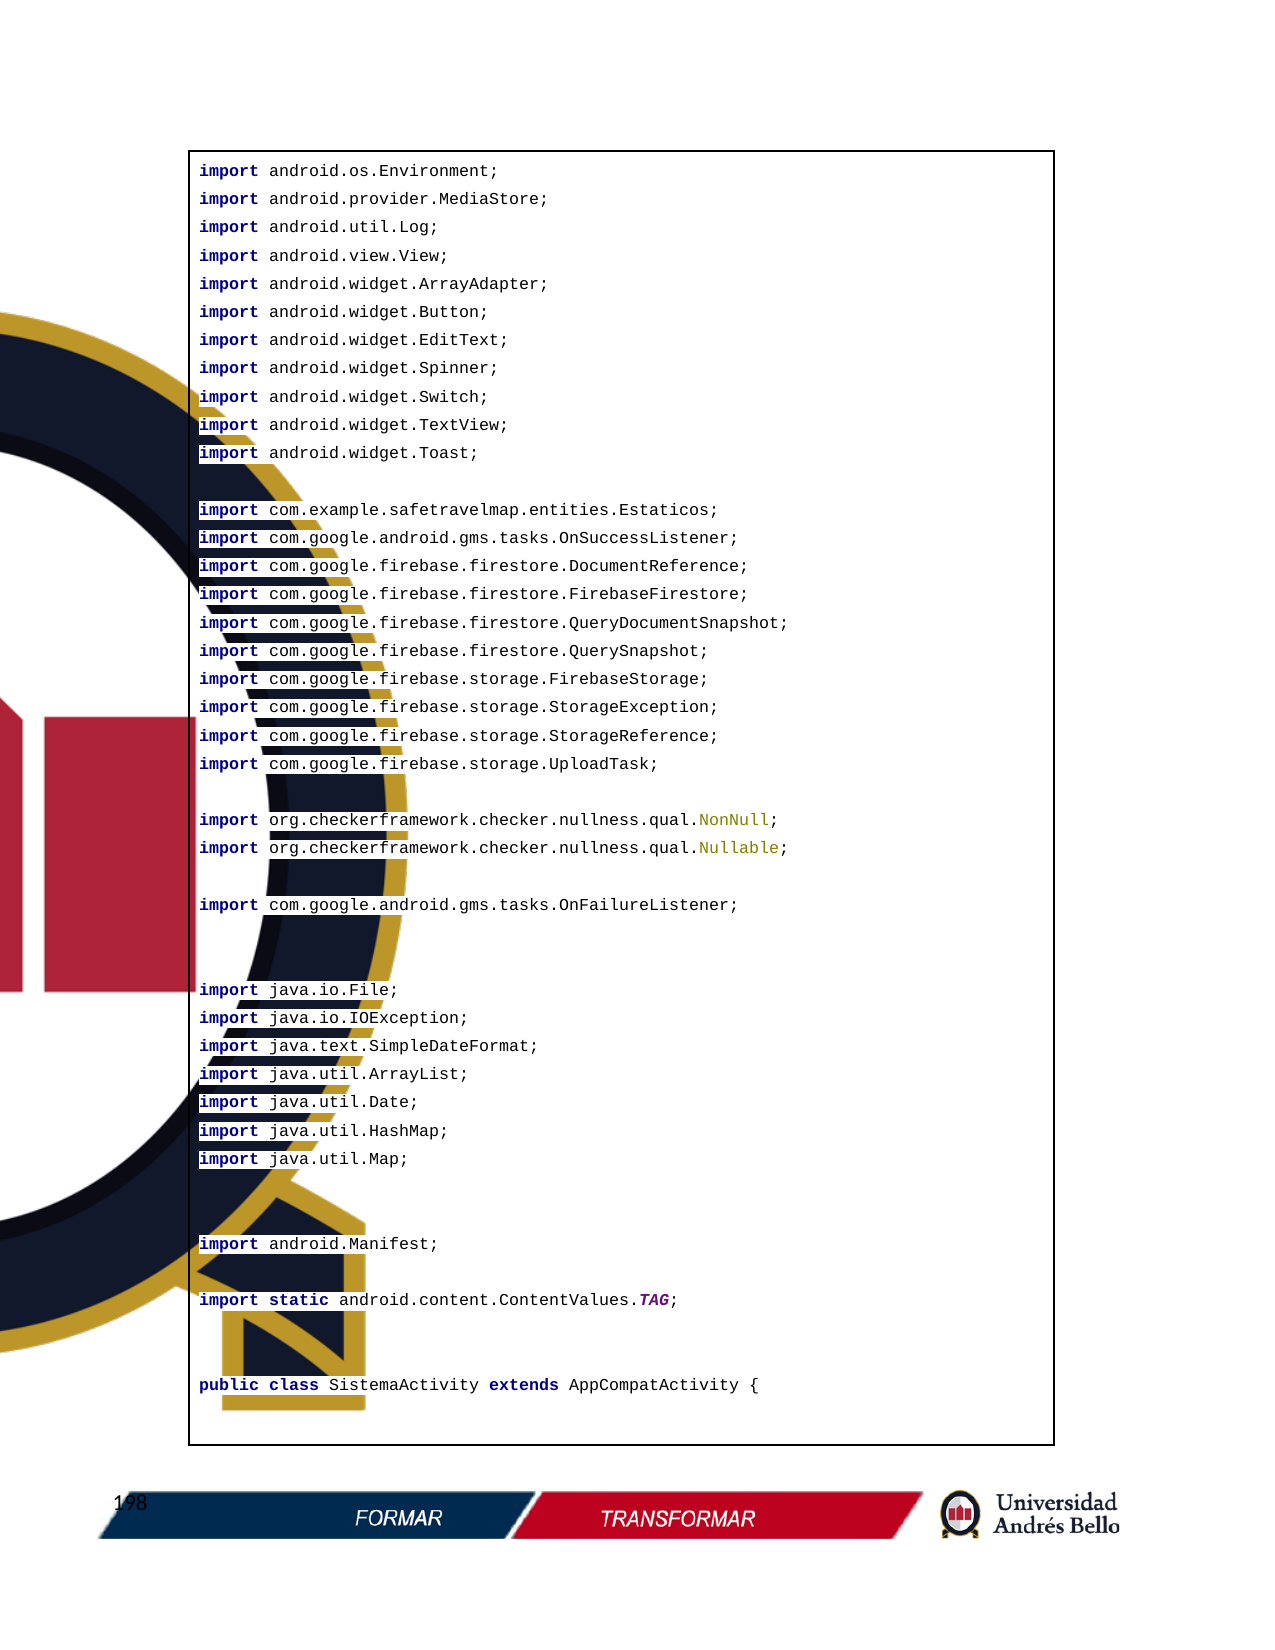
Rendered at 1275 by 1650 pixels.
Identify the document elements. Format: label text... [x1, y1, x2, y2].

picture [97, 1489, 1120, 1539]
picture [0, 299, 188, 1423]
